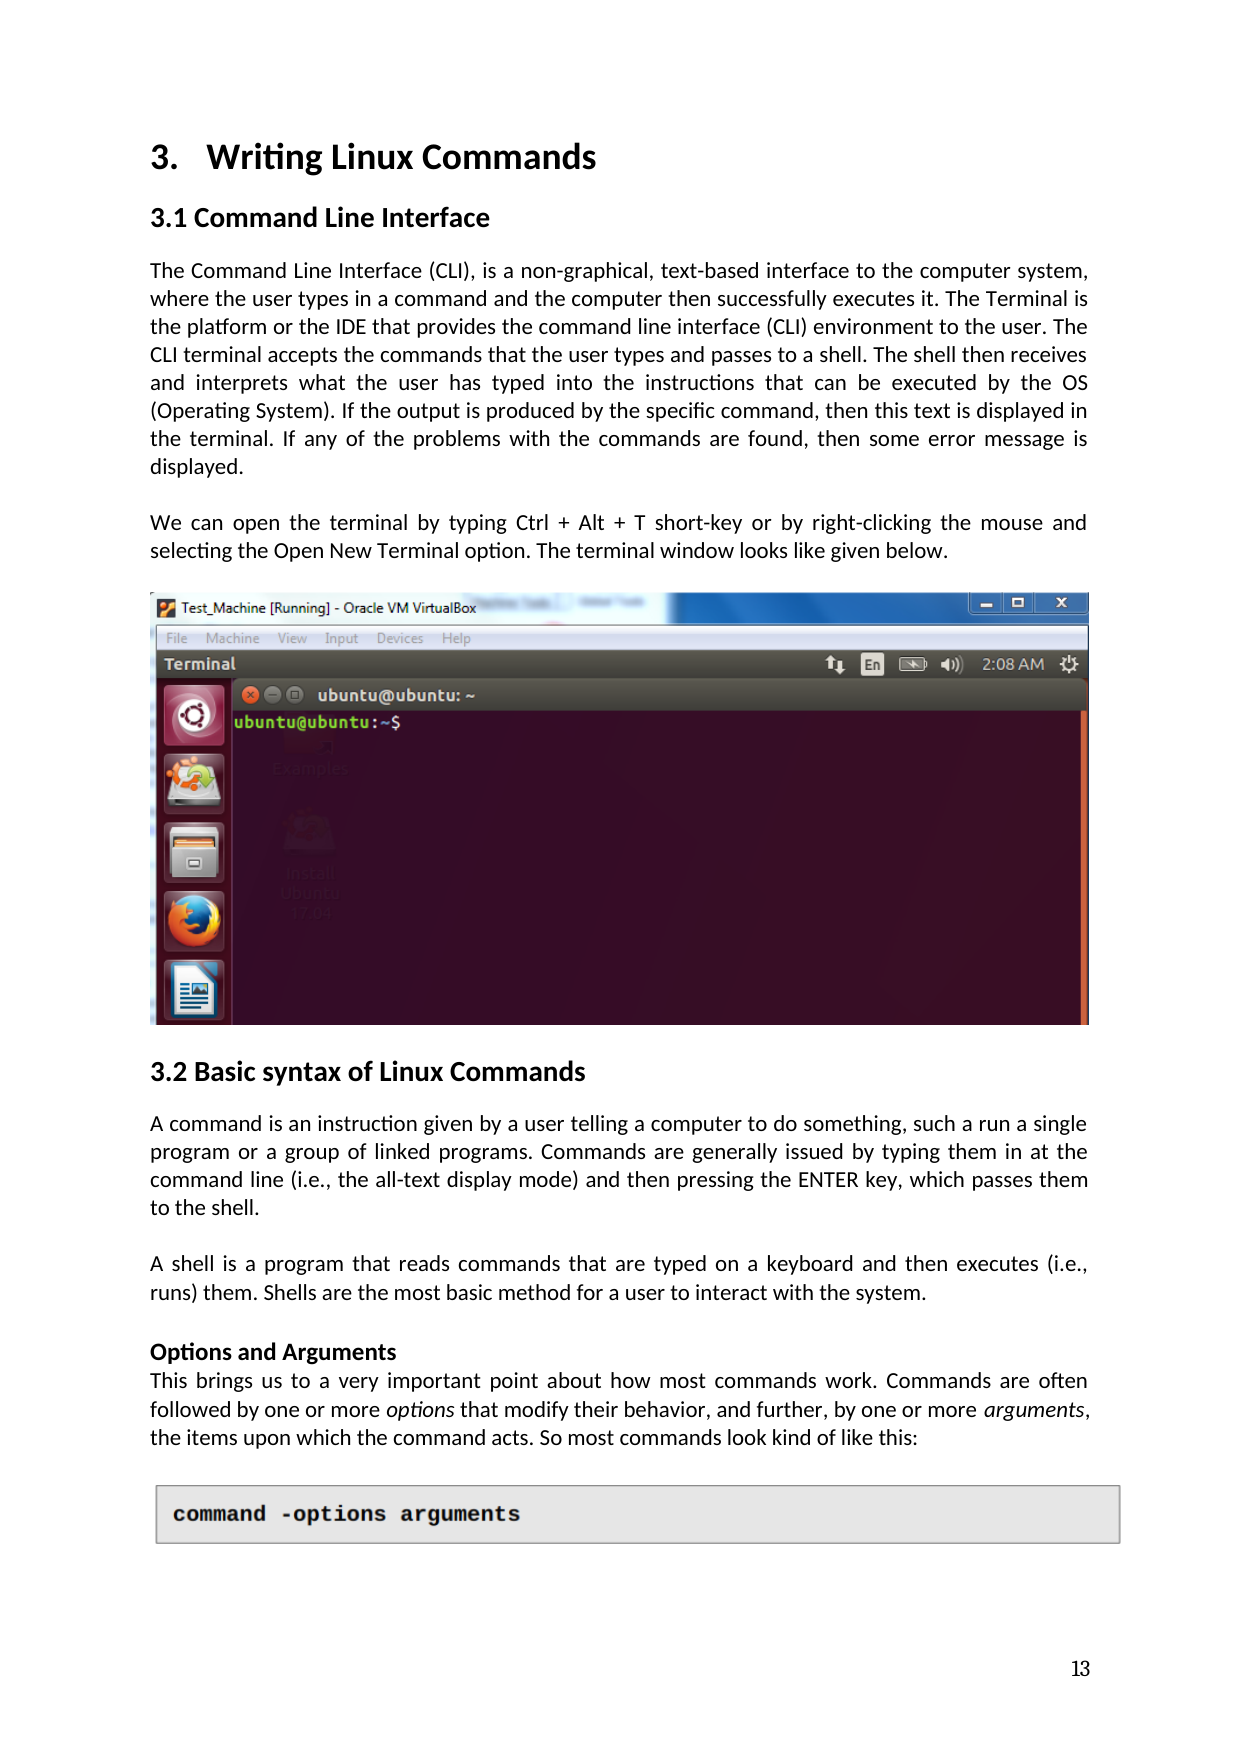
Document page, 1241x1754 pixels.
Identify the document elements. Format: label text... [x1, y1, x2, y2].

text Options and Arguments [150, 1336, 1090, 1367]
picture [150, 1481, 1125, 1547]
text The Command Line Interface (CLI), is a non-graphical, text-based interface to the computer system, where the user types in a command and the computer then successfully executes it. The Terminal is the platform or the IDE that provides the command line interface (CLI) environment to the user. The CLI terminal accepts the commands that the user types and passes to a shell. The shell then receives and interprets what the user has typed into the instructions that can be executed by the OS (Operating System). If the output is produced by the specific command, then this text is displayed in the terminal. If any of the problems with the commands are found, then some error message is displayed. [150, 256, 1090, 480]
text This brings us to a very important point about how most commands work. Commands are often followed by one or more options that modify their behavior, and further, by one or more arguments, the items upon which the command acts. So most commands look kind of like this: [150, 1367, 1090, 1451]
text We can open the terminal by typing Ctrl + Alt + T short-key or by right-clicking the mouse and selecting the Open New Terminal option. The terminal window looks like given below. [150, 508, 1090, 564]
picture [150, 592, 1089, 1025]
text A command is an instruction given by a user telling a computer to do something, such a run a single program or a group of linked programs. Commands are generally issued by typing them in at the command line (i.e., the all-text display mode) and then pressing the ENTER key, which passes them to the shell. [150, 1109, 1090, 1222]
text A shell is a program that reads commands that are typed on a keyboard and then executes (i.e., runs) them. Shells are the most basic method for a user to interact with the system. [150, 1249, 1090, 1306]
text 3.1 Command Line Interface [150, 199, 1090, 235]
list Writing Linux Commands [150, 133, 1090, 179]
text 3.2 Basic syntax of Linux Commands [150, 1053, 1090, 1089]
